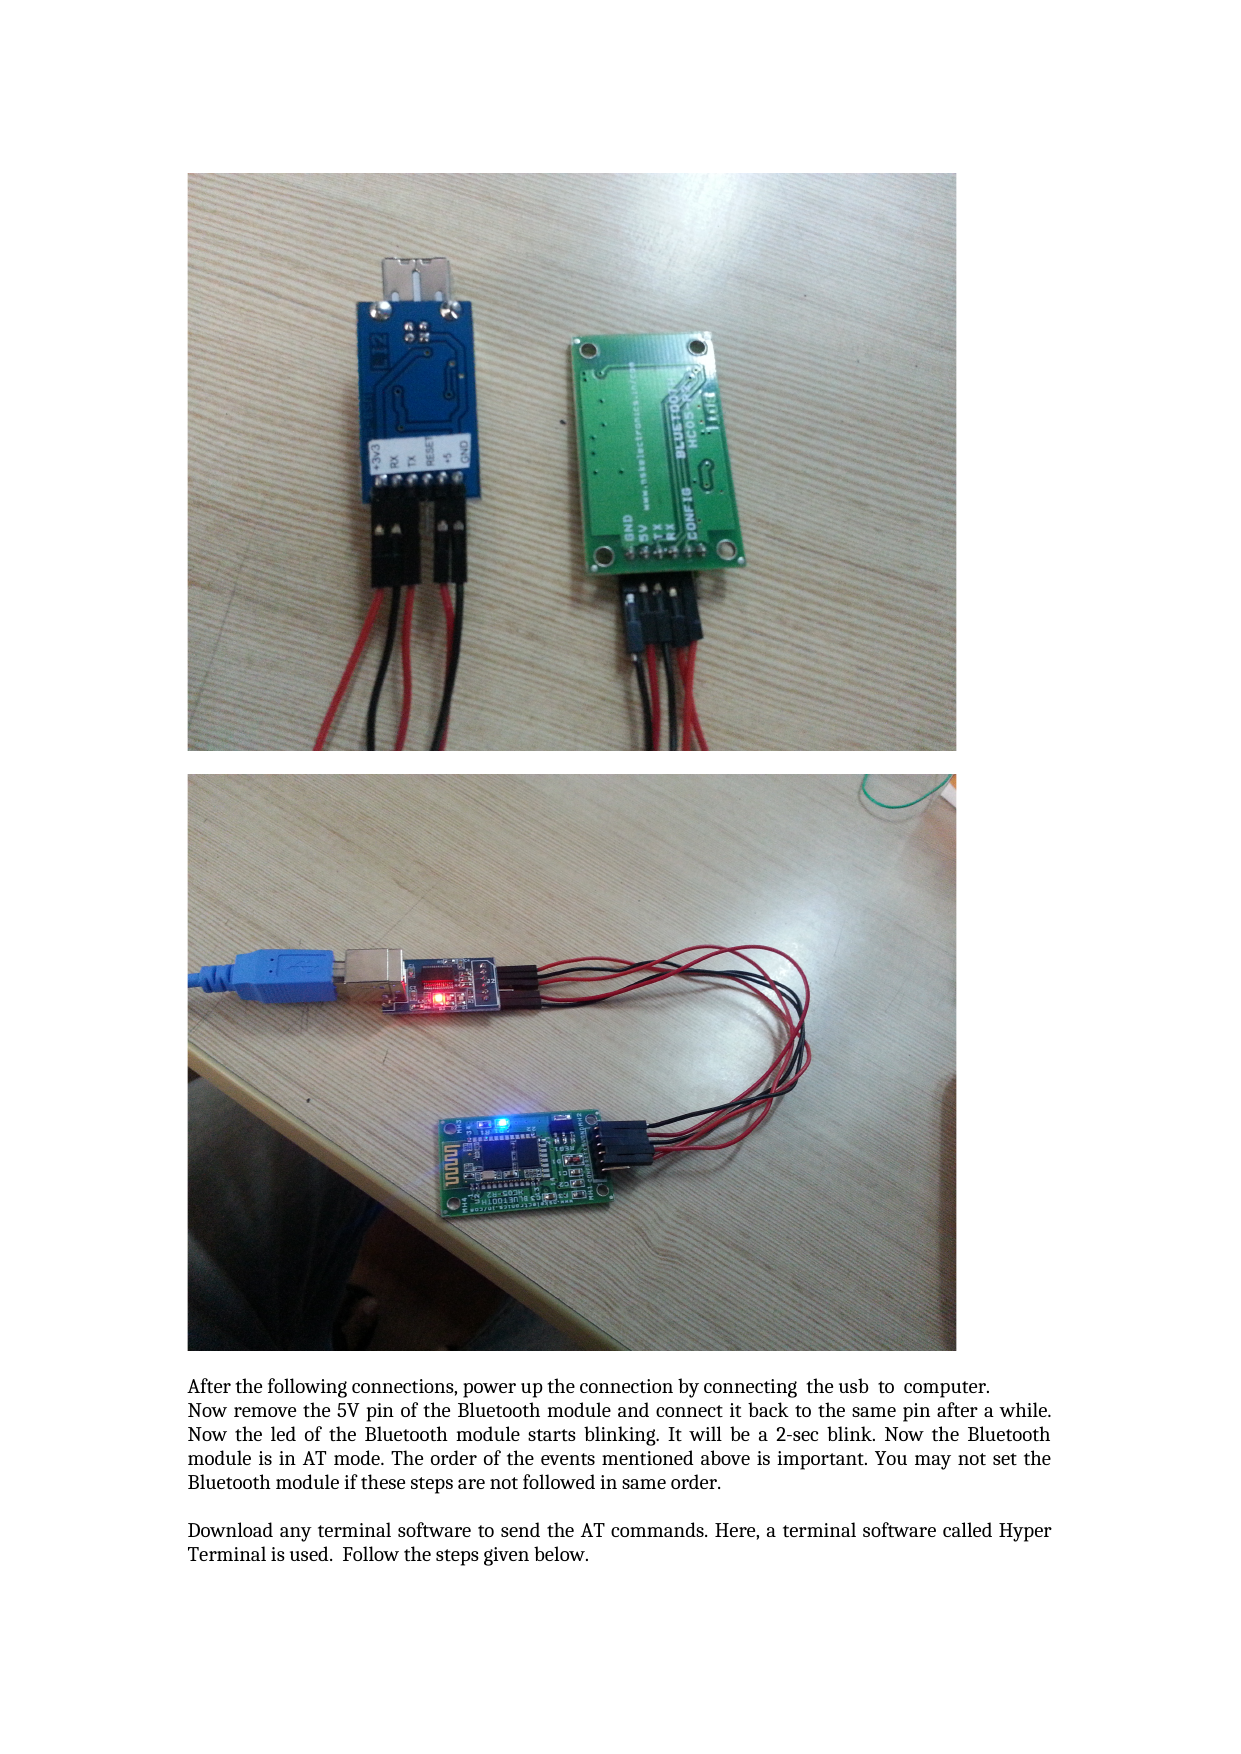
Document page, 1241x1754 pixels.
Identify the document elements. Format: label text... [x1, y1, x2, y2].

text After the following connections, power up the connection by connecting the usb to computer. [187, 1375, 1053, 1399]
text Download any terminal software to send the AT commands. Here, a terminal software called Hyper Terminal is used. Follow the steps given below. [187, 1519, 1053, 1567]
picture [187, 173, 957, 751]
text Now remove the 5V pin of the Bluetooth module and connect it back to the same pin after a while. Now the led of the Bluetooth module starts blinking. It will be a 2-sec blink. Now the Bluetooth module is in AT mode. The order of the events mentioned above is important. You may not set the Bluetooth module if these steps are not followed in same order. [187, 1399, 1053, 1495]
picture [187, 774, 957, 1351]
